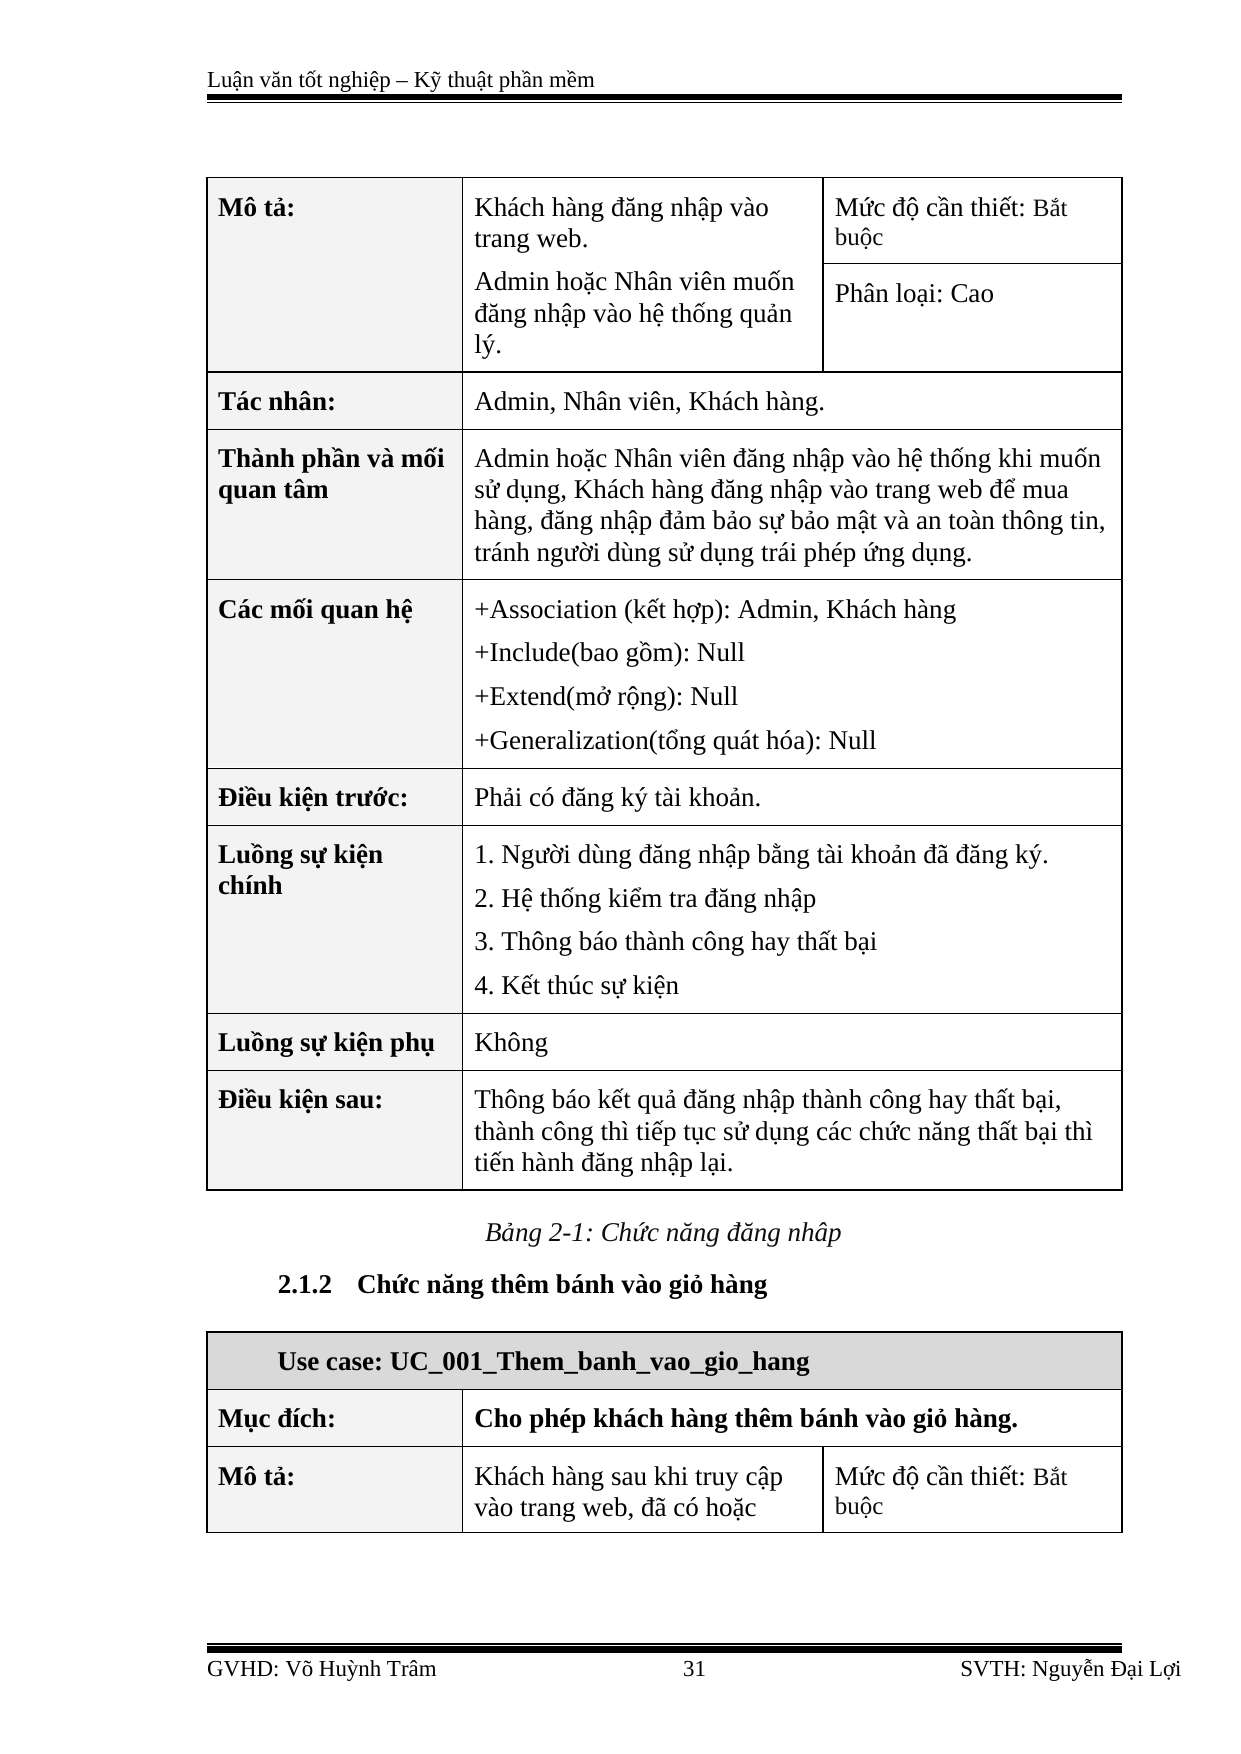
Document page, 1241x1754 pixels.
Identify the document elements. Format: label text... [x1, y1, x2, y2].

table_cell Các mối quan hệ [208, 580, 462, 767]
table_cell Thông báo kết quả đăng nhập thành công hay thất bại, thành công thì tiếp tục sử dụng các chức năng thất bại thì tiến hành đăng nhập lại. [463, 1071, 1121, 1189]
table_cell Luồng sự kiện phụ [208, 1014, 462, 1070]
table_cell Khách hàng đăng nhập vào trang web. Admin hoặc Nhân viên muốn đăng nhập vào hệ thống quản lý. [463, 178, 822, 371]
table_cell Luồng sự kiện chính [208, 826, 462, 1013]
table_cell Điều kiện trước: [208, 769, 462, 824]
table_cell Tác nhân: [208, 373, 462, 429]
table_cell Mô tả: [208, 178, 462, 371]
table_header Use case: UC_001_Them_banh_vao_gio_hang [208, 1333, 1121, 1389]
table_cell Mục đích: [208, 1390, 462, 1446]
table_cell Mô tả: [208, 1447, 462, 1532]
table_cell Admin hoặc Nhân viên đăng nhập vào hệ thống khi muốn sử dụng, Khách hàng đăng nhập vào trang web để mua hàng, đăng nhập đảm bảo sự bảo mật và an toàn thông tin, tránh người dùng sử dụng trái phép ứng dụng. [463, 430, 1121, 579]
text Bảng 2-1: Chức năng đăng nhâp [207, 1216, 1122, 1248]
table_cell Cho phép khách hàng thêm bánh vào giỏ hàng. [463, 1390, 1121, 1446]
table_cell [463, 1447, 822, 1532]
table_cell +Association (kết hợp): Admin, Khách hàng +Include(bao gồm): Null +Extend(mở rộng): Null +Generalization(tổng quát hóa): Null [463, 580, 1121, 767]
table_cell Mức độ cần thiết: Bắt buộc [824, 178, 1121, 263]
subtitle Chức năng thêm bánh vào giỏ hàng [278, 1268, 1122, 1299]
table_cell Không [463, 1014, 1121, 1070]
table_cell Admin, Nhân viên, Khách hàng. [463, 373, 1121, 429]
table_cell Phân loại: Cao [824, 264, 1121, 371]
table_cell Phải có đăng ký tài khoản. [463, 769, 1121, 824]
table_cell Thành phần và mối quan tâm [208, 430, 462, 579]
table_cell 1. Người dùng đăng nhập bằng tài khoản đã đăng ký. 2. Hệ thống kiểm tra đăng nhập 3. Thông báo thành công hay thất bại 4. Kết thúc sự kiện [463, 826, 1121, 1013]
table_cell Điều kiện sau: [208, 1071, 462, 1189]
table_cell Mức độ cần thiết: Bắt buộc [824, 1447, 1121, 1532]
